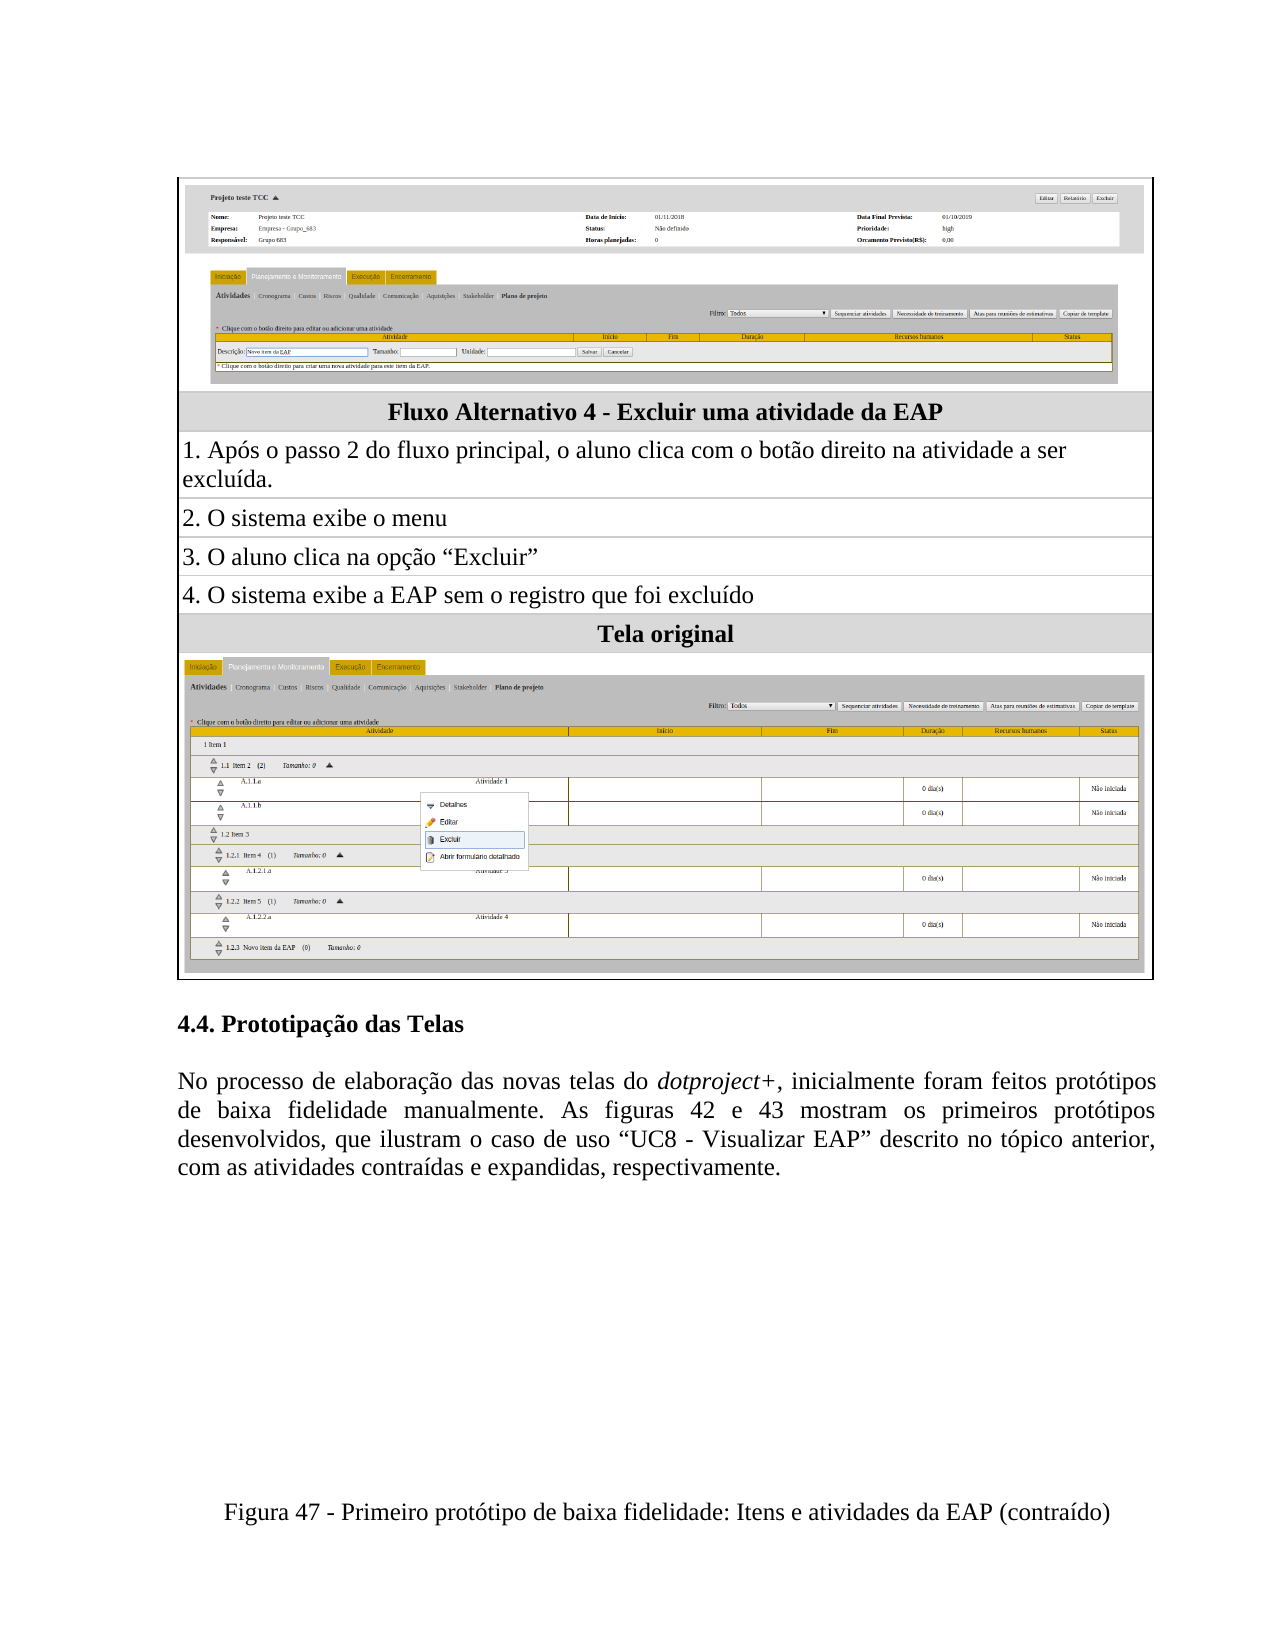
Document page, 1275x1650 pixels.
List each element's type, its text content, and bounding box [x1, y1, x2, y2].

table_cell 1. Após o passo 2 do fluxo principal, o aluno clica com o botão direito na atividade a ser excluída. [179, 432, 1152, 497]
table_cell [179, 179, 1152, 391]
text 4.4. Prototipação das Telas [177, 1009, 1157, 1037]
table_cell 2. O sistema exibe o menu [179, 499, 1152, 536]
text Figura 47 - Primeiro protótipo de baixa fidelidade: Itens e atividades da EAP (contraído) [177, 1497, 1157, 1526]
table_cell [179, 653, 1152, 978]
table_cell Fluxo Alternativo 4 - Excluir uma atividade da EAP [179, 393, 1152, 430]
text No processo de elaboração das novas telas do dotproject+, inicialmente foram feitos protótipos de baixa fidelidade manualmente. As figuras 42 e 43 mostram os primeiros protótipos desenvolvidos, que ilustram o caso de uso “UC8 - Visualizar EAP” descrito no tópico anterior, com as atividades contraídas e expandidas, respectivamente. [177, 1066, 1157, 1181]
picture [182, 657, 1149, 975]
table_cell 4. O sistema exibe a EAP sem o registro que foi excluído [179, 576, 1152, 613]
table_cell 3. O aluno clica na opção “Excluir” [179, 538, 1152, 574]
table_cell Tela original [179, 615, 1152, 652]
picture [182, 182, 1148, 387]
